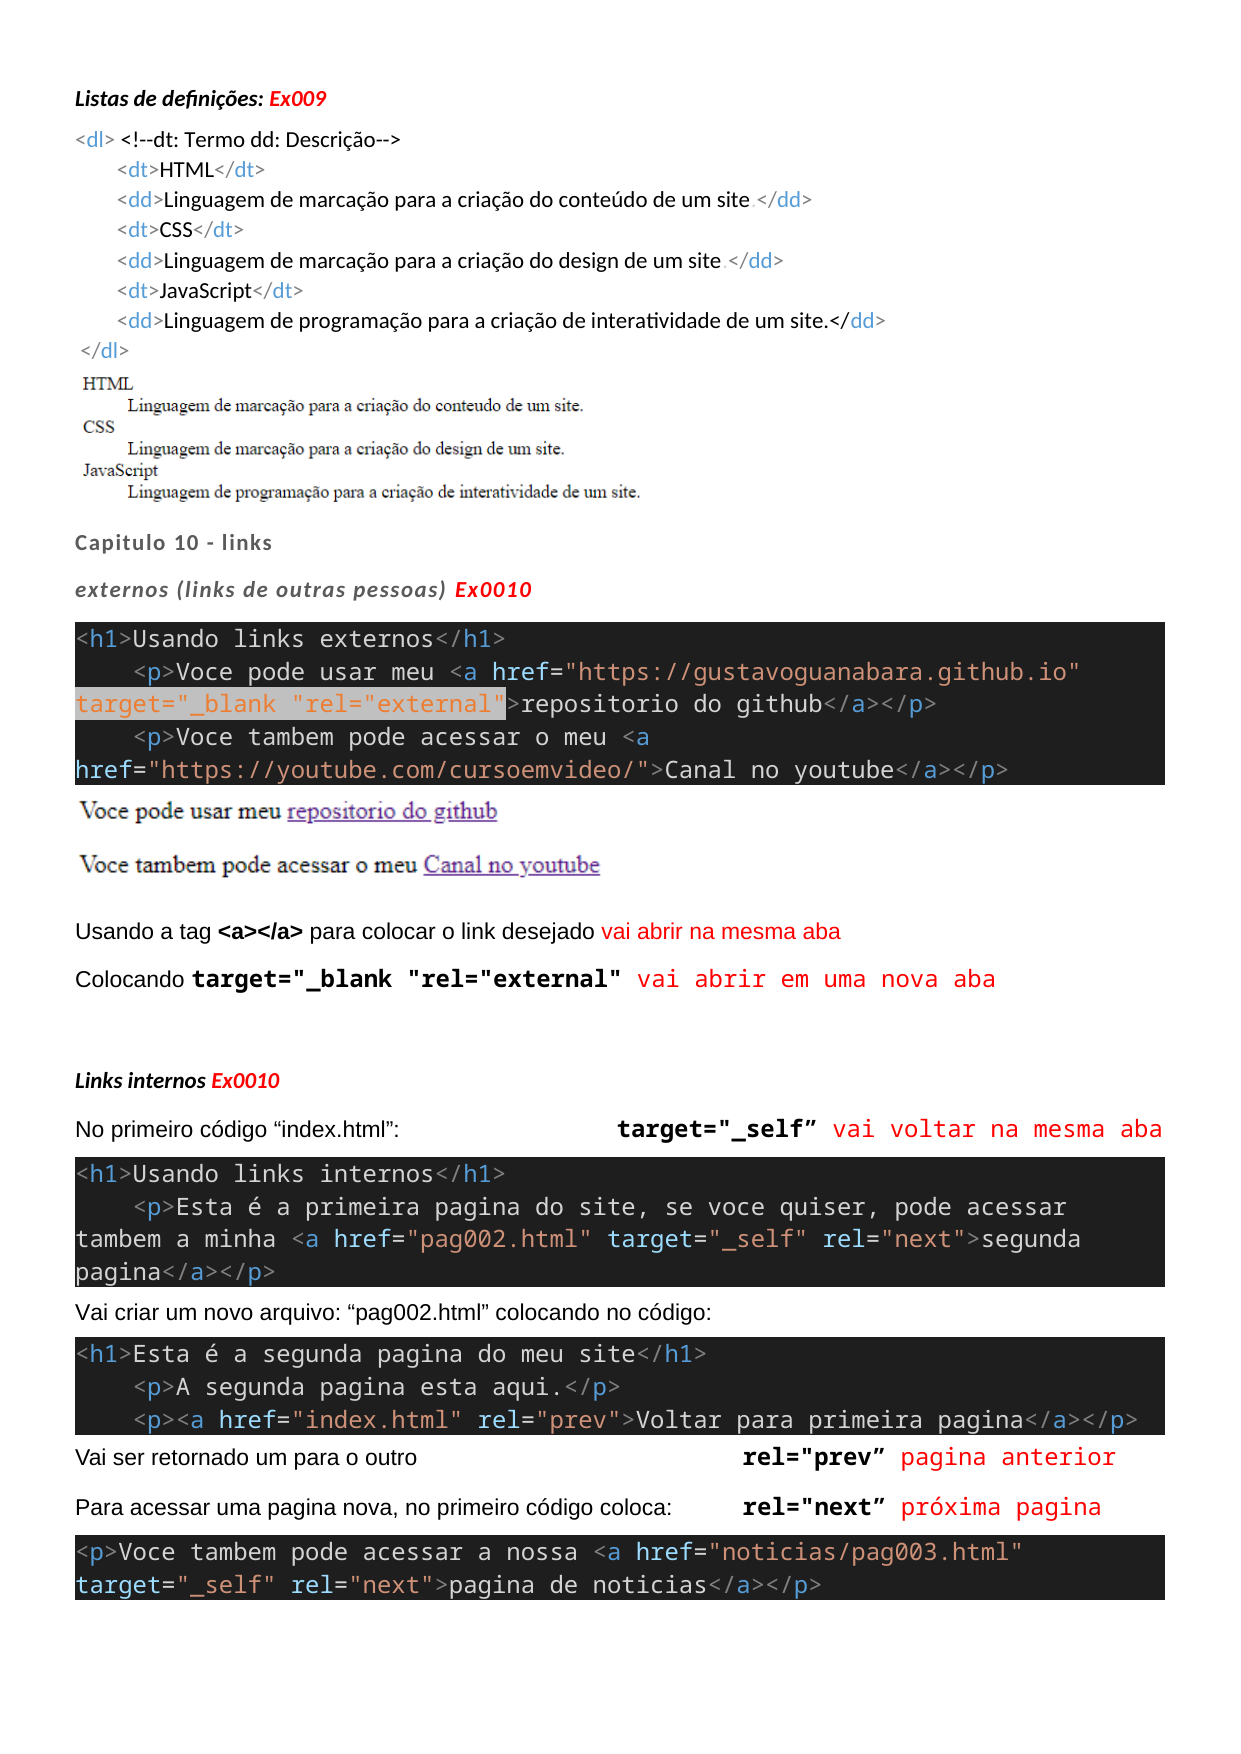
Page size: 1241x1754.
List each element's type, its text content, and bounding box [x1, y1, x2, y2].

text No primeiro código “index.html”: target="_self” vai voltar na mesma aba [75, 1107, 1165, 1144]
text Usando a tag <a></a> para colocar o link desejado vai abrir na mesma aba [75, 907, 1165, 944]
list <dt>HTML</dt> [75, 155, 1165, 183]
list <dd>Linguagem de marcação para a criação do design de um site.</dd> [75, 246, 1165, 274]
subtitle externos (links de outras pessoas) Ex0010 [75, 575, 1165, 603]
list <dt>CSS</dt> [75, 216, 1165, 244]
list <dd>Linguagem de programação para a criação de interatividade de um site.</dd> [75, 306, 1165, 334]
list <dl> <!--dt: Termo dd: Descrição--> [75, 125, 1165, 153]
text <h1>Usando links externos</h1> [75, 622, 1165, 654]
text <p>Voce tambem pode acessar o meu <a href="https://youtube.com/cursoemvideo/">Canal no youtube</a></p> [75, 720, 1165, 785]
picture [75, 785, 627, 895]
text <p>Voce pode usar meu <a href="https://gustavoguanabara.github.io" target="_blank "rel="external">repositorio do github</a></p> [75, 654, 1165, 720]
picture [75, 366, 647, 510]
text <p><a href="index.html" rel="prev">Voltar para primeira pagina</a></p> [75, 1402, 1165, 1435]
subtitle Capitulo 10 - links [75, 528, 1165, 556]
text Vai criar um novo arquivo: “pag002.html” colocando no código: [75, 1287, 1165, 1325]
text <p>Voce tambem pode acessar a nossa <a href="noticias/pag003.html" target="_self" rel="next">pagina de noticias</a></p> [75, 1535, 1165, 1600]
text Listas de definições: Ex009 [75, 75, 1165, 112]
text <h1>Esta é a segunda pagina do meu site</h1> [75, 1337, 1165, 1370]
text Links internos Ex0010 [75, 1057, 1165, 1094]
text <p>A segunda pagina esta aqui.</p> [75, 1370, 1165, 1402]
list <dt>JavaScript</dt> [75, 276, 1165, 304]
list </dl> [75, 336, 1165, 364]
text <h1>Usando links internos</h1> [75, 1157, 1165, 1189]
text <p>Esta é a primeira pagina do site, se voce quiser, pode acessar tambem a minha <a href="pag002.html" target="_self" rel="next">segunda pagina</a></p> [75, 1189, 1165, 1287]
text Colocando target="_blank "rel="external" vai abrir em uma nova aba [75, 957, 1165, 994]
text Vai ser retornado um para o outro rel="prev” pagina anterior [75, 1435, 1165, 1473]
text Para acessar uma pagina nova, no primeiro código coloca: rel="next” próxima pagina [75, 1485, 1165, 1523]
list <dd>Linguagem de marcação para a criação do conteúdo de um site.</dd> [75, 185, 1165, 213]
